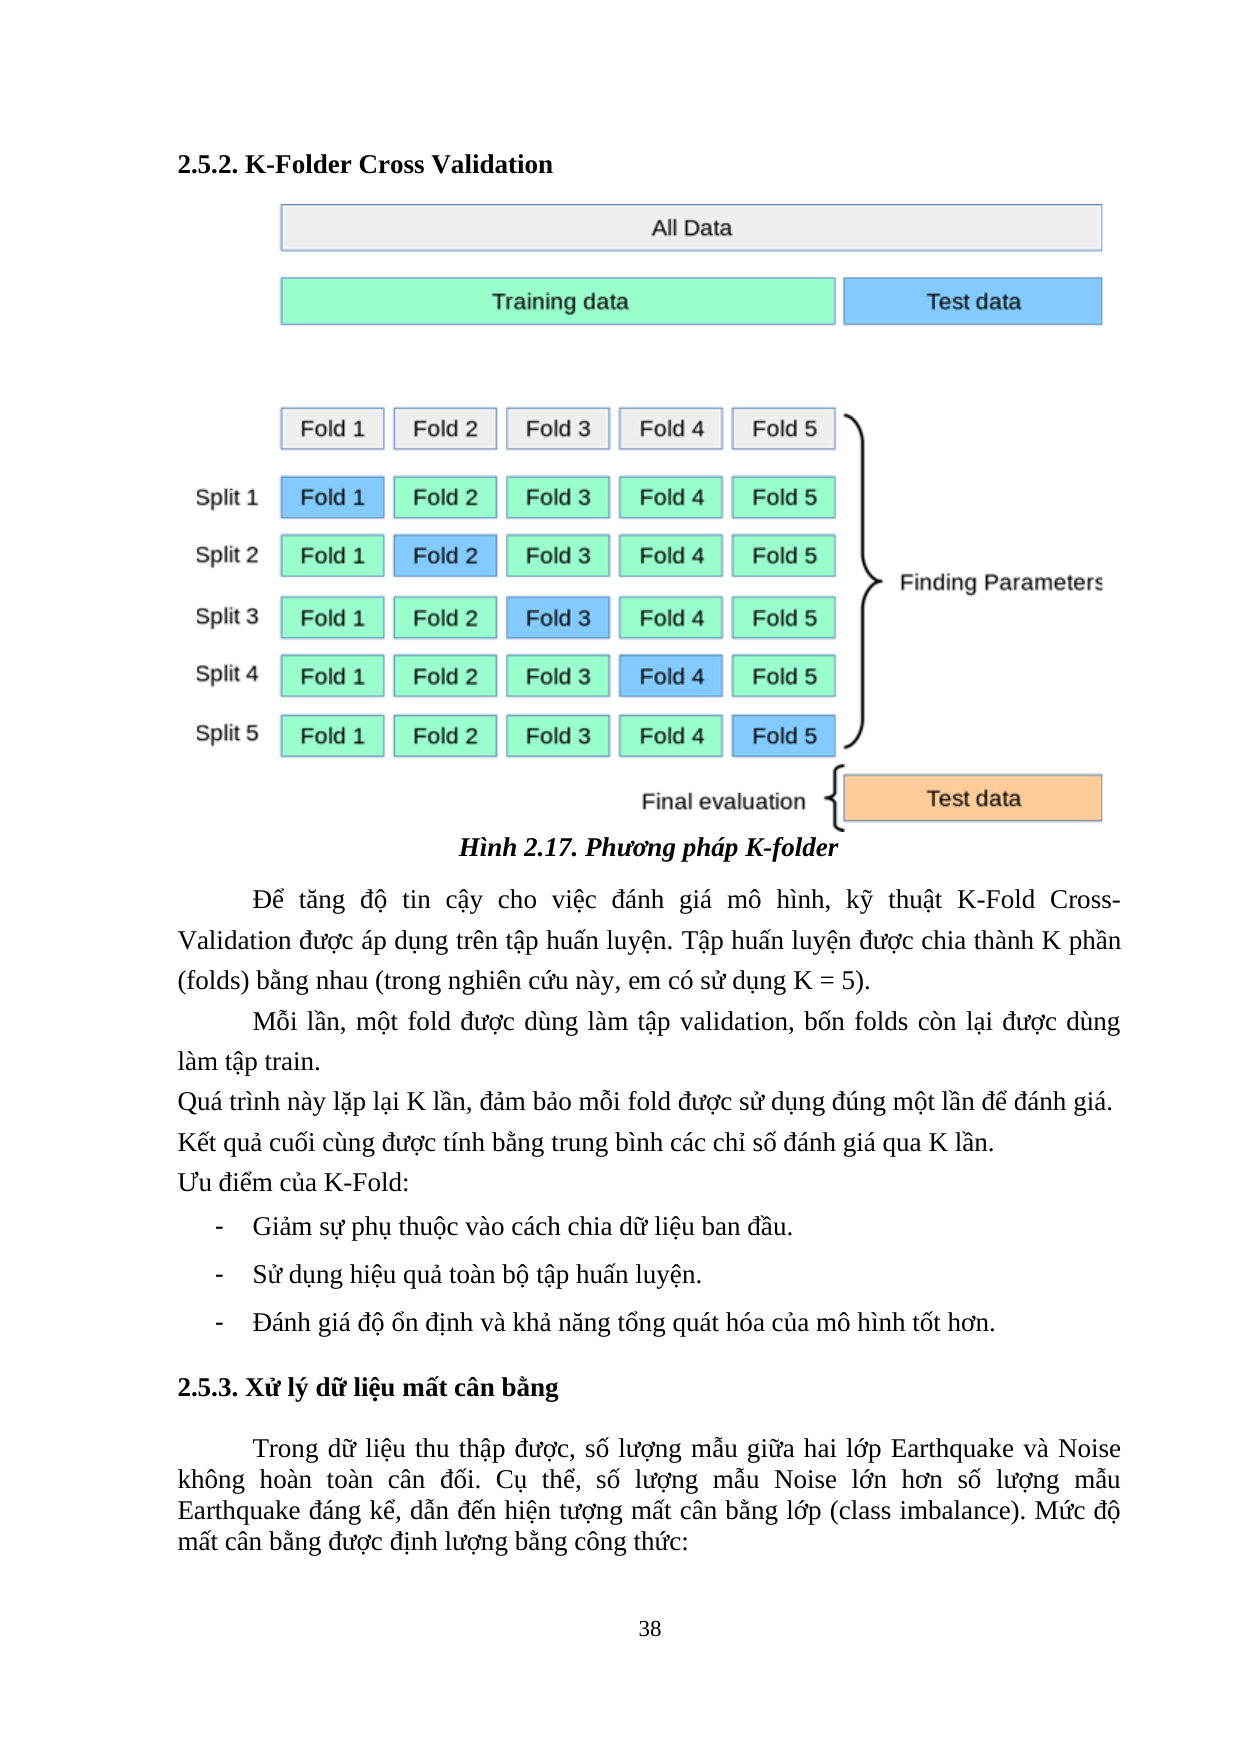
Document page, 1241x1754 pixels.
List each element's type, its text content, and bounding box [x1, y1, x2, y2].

list Kết quả cuối cùng được tính bằng trung bình các chỉ số đánh giá qua K lần. [177, 1126, 1122, 1157]
list Đánh giá độ ổn định và khả năng tổng quát hóa của mô hình tốt hơn. [215, 1303, 1122, 1339]
subtitle 2.5.2. K-Folder Cross Validation [177, 148, 1122, 179]
list Để tăng độ tin cậy cho việc đánh giá mô hình, kỹ thuật K-Fold Cross-Validation được áp dụng trên tập huấn luyện. Tập huấn luyện được chia thành K phần (folds) bằng nhau (trong nghiên cứu này, em có sử dụng K = 5). [177, 883, 1122, 995]
subtitle 2.5.3. Xử lý dữ liệu mất cân bằng [177, 1371, 1122, 1402]
list Mỗi lần, một fold được dùng làm tập validation, bốn folds còn lại được dùng làm tập train. [177, 1005, 1122, 1076]
list Quá trình này lặp lại K lần, đảm bảo mỗi fold được sử dụng đúng một lần để đánh giá. [177, 1086, 1122, 1117]
list Sử dụng hiệu quả toàn bộ tập huấn luyện. [215, 1255, 1122, 1292]
list Giảm sự phụ thuộc vào cách chia dữ liệu ban đầu. [215, 1207, 1122, 1244]
picture [196, 204, 1103, 832]
list Trong dữ liệu thu thập được, số lượng mẫu giữa hai lớp Earthquake và Noise không hoàn toàn cân đối. Cụ thể, số lượng mẫu Noise lớn hơn số lượng mẫu Earthquake đáng kể, dẫn đến hiện tượng mất cân bằng lớp (class imbalance). Mức độ mất cân bằng được định lượng bằng công thức: [177, 1432, 1122, 1556]
list Ưu điểm của K-Fold: [177, 1166, 1122, 1197]
